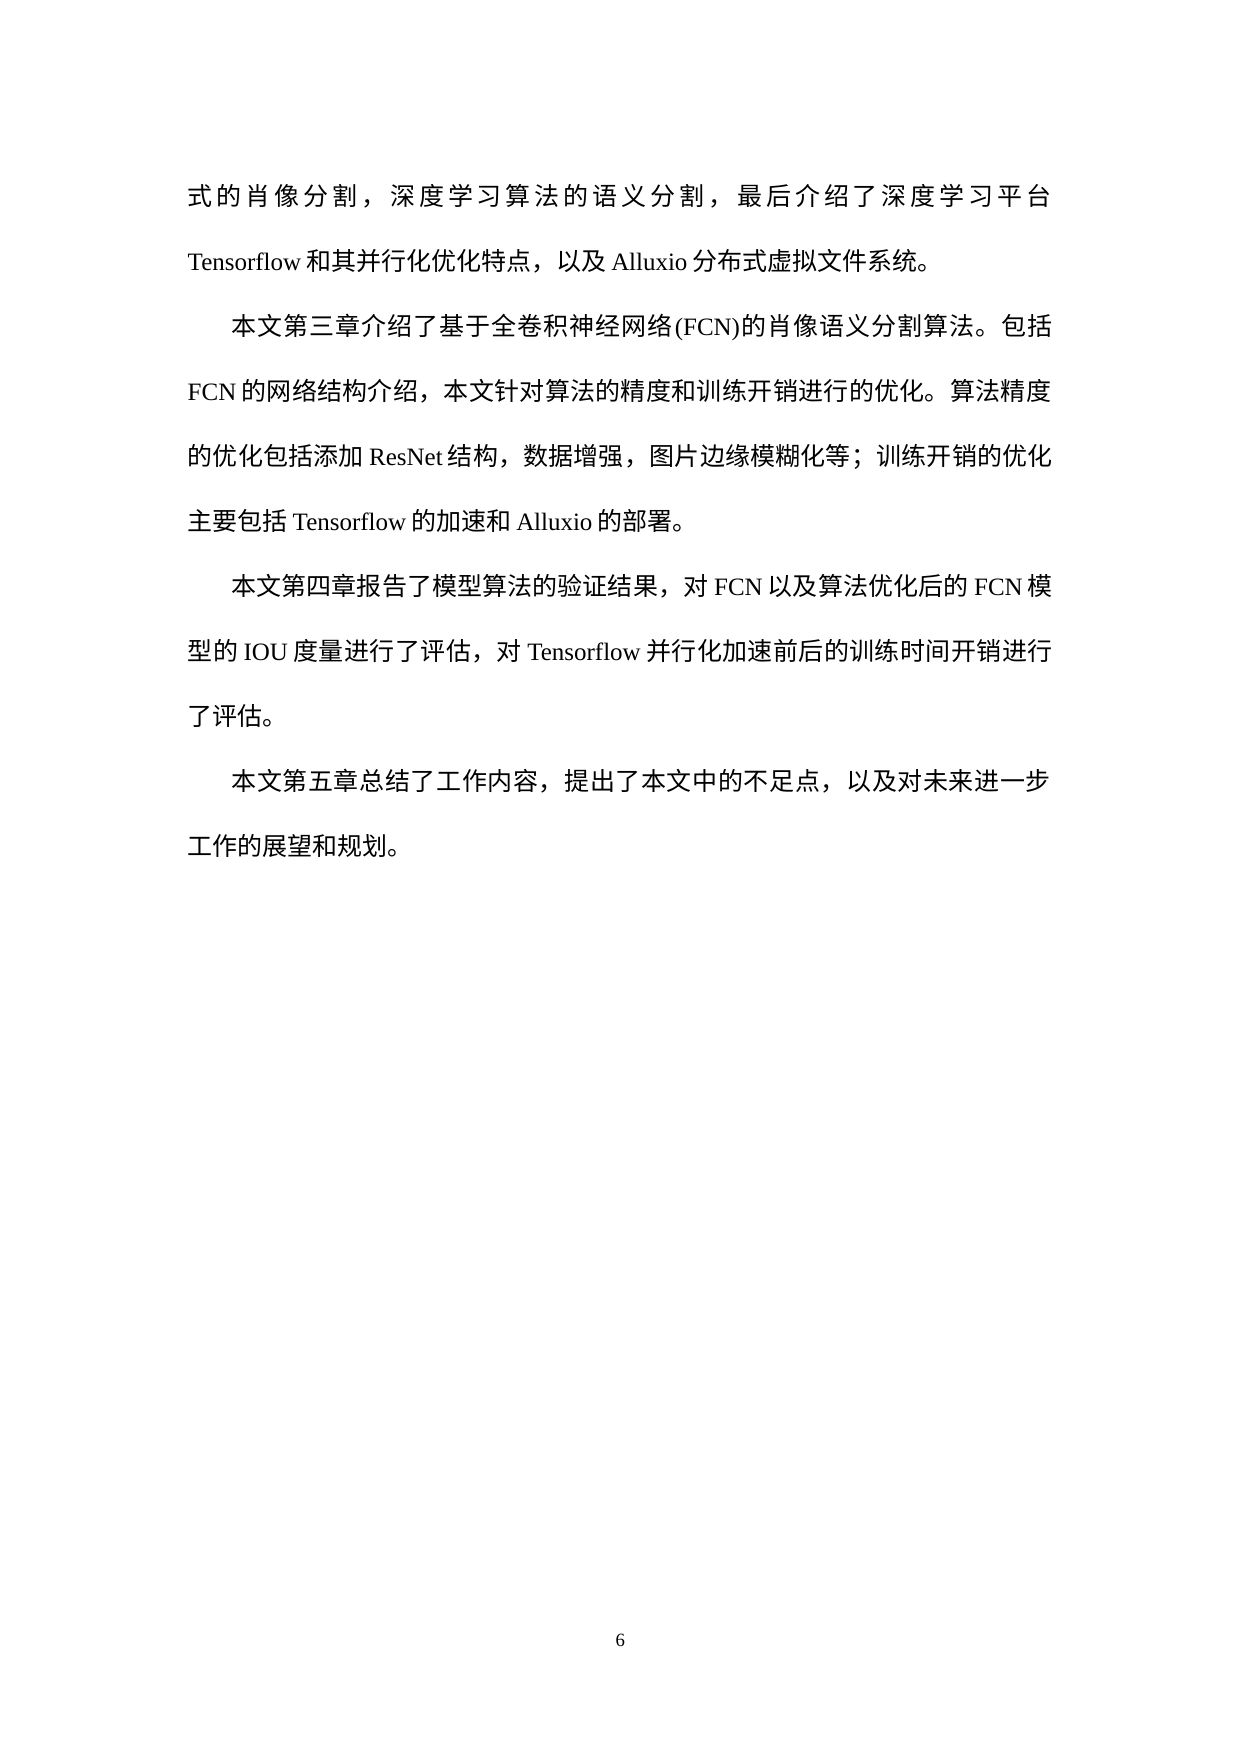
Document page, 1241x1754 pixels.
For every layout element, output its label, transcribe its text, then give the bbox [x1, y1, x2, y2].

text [187, 162, 1053, 292]
text 本文第四章报告了模型算法的验证结果，对FCN以及算法优化后的FCN模型的IOU度量进行了评估，对Tensorflow并行化加速前后的训练时间开销进行了评估。 [187, 552, 1053, 747]
text 本文第三章介绍了基于全卷积神经网络(FCN)的肖像语义分割算法。包括FCN的网络结构介绍，本文针对算法的精度和训练开销进行的优化。算法精度的优化包括添加ResNet结构，数据增强，图片边缘模糊化等；训练开销的优化主要包括Tensorflow的加速和Alluxio的部署。 [187, 292, 1053, 552]
text 本文第五章总结了工作内容，提出了本文中的不足点，以及对未来进一步工作的展望和规划。 [187, 747, 1053, 877]
